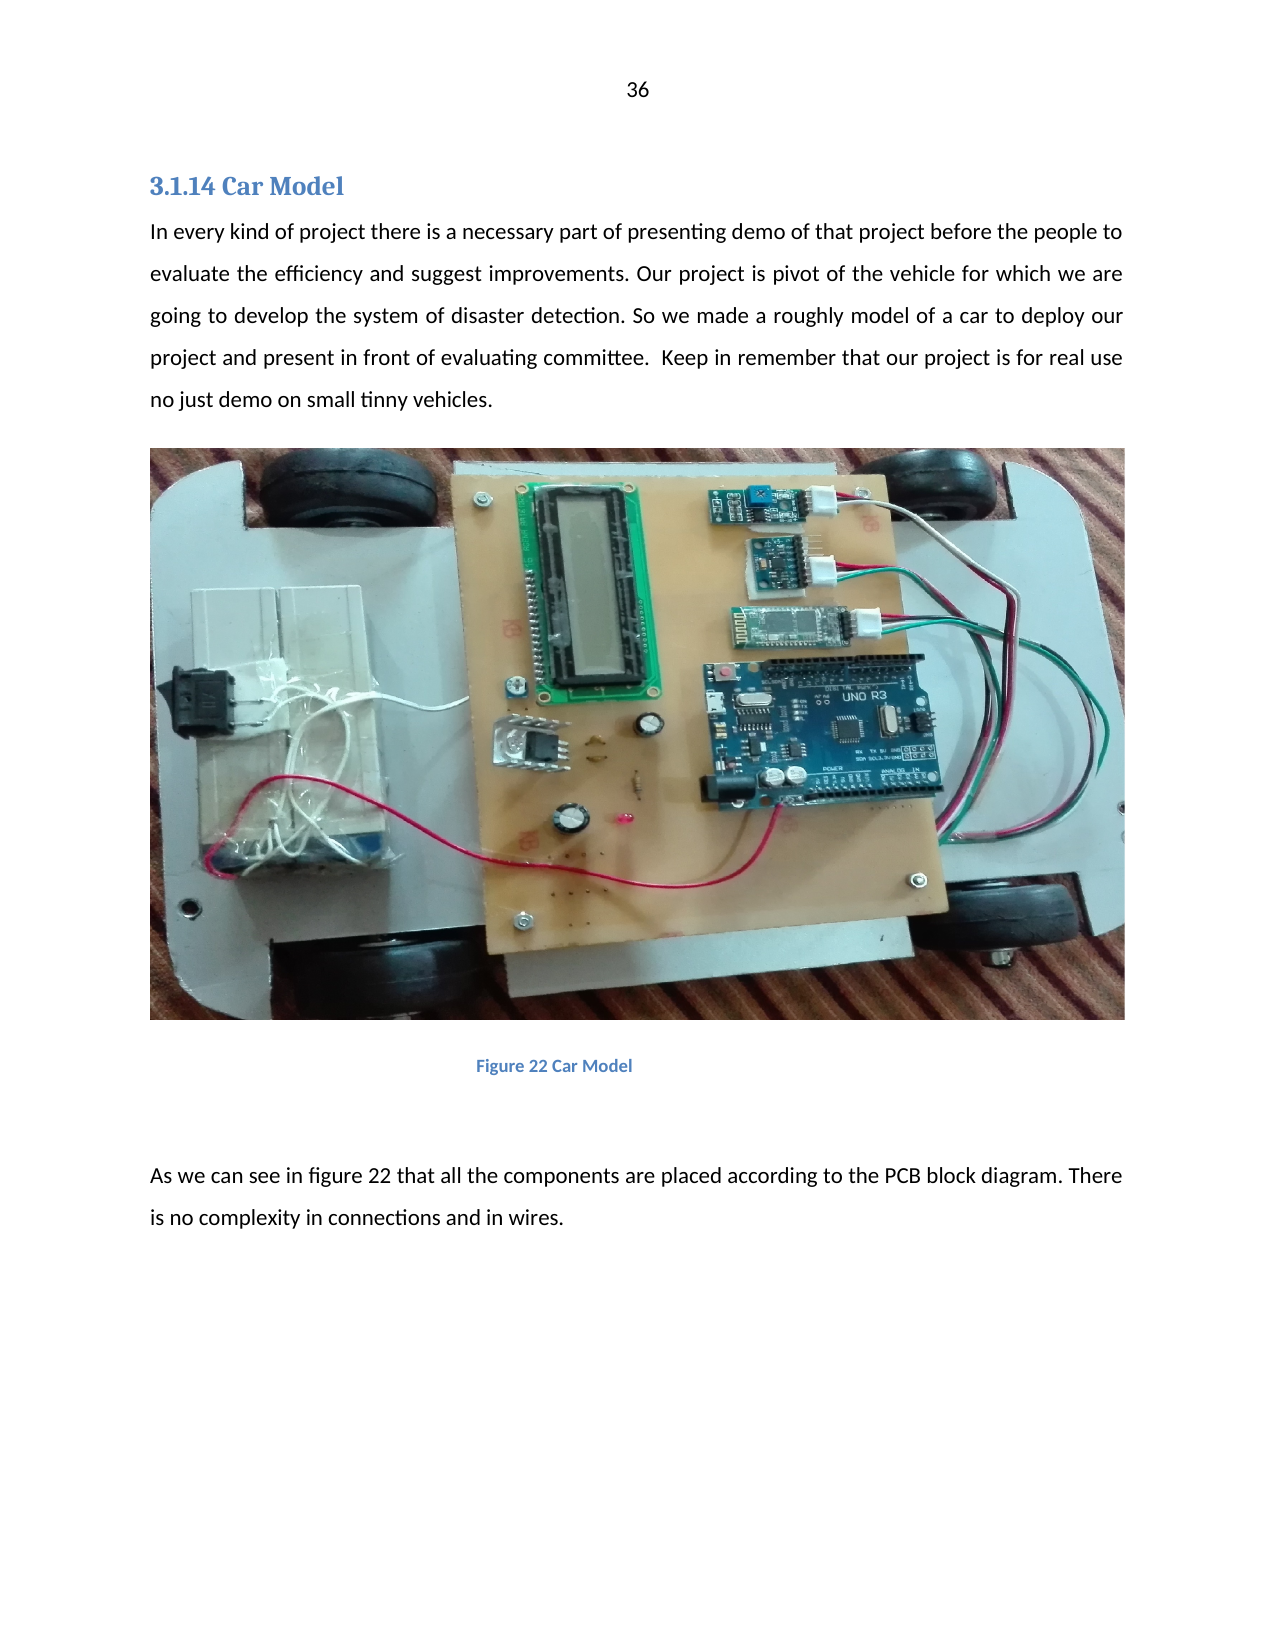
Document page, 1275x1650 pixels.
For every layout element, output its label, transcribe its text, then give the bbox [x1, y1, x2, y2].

picture [150, 448, 1126, 1020]
text As we can see in figure 22 that all the components are placed according to the PCB block diagram. There is no complexity in connections and in wires. [150, 1161, 1125, 1231]
text In every kind of project there is a necessary part of presenting demo of that project before the people to evaluate the efficiency and suggest improvements. Our project is pivot of the vehicle for which we are going to develop the system of disaster detection. So we made a roughly model of a car to deploy our project and present in front of evaluating committee. Keep in remember that our project is for real use no just demo on small tinny vehicles. [150, 217, 1125, 413]
text Figure 22 Car Model [150, 1055, 1125, 1078]
subtitle 3.1.14 Car Model [150, 171, 1125, 202]
